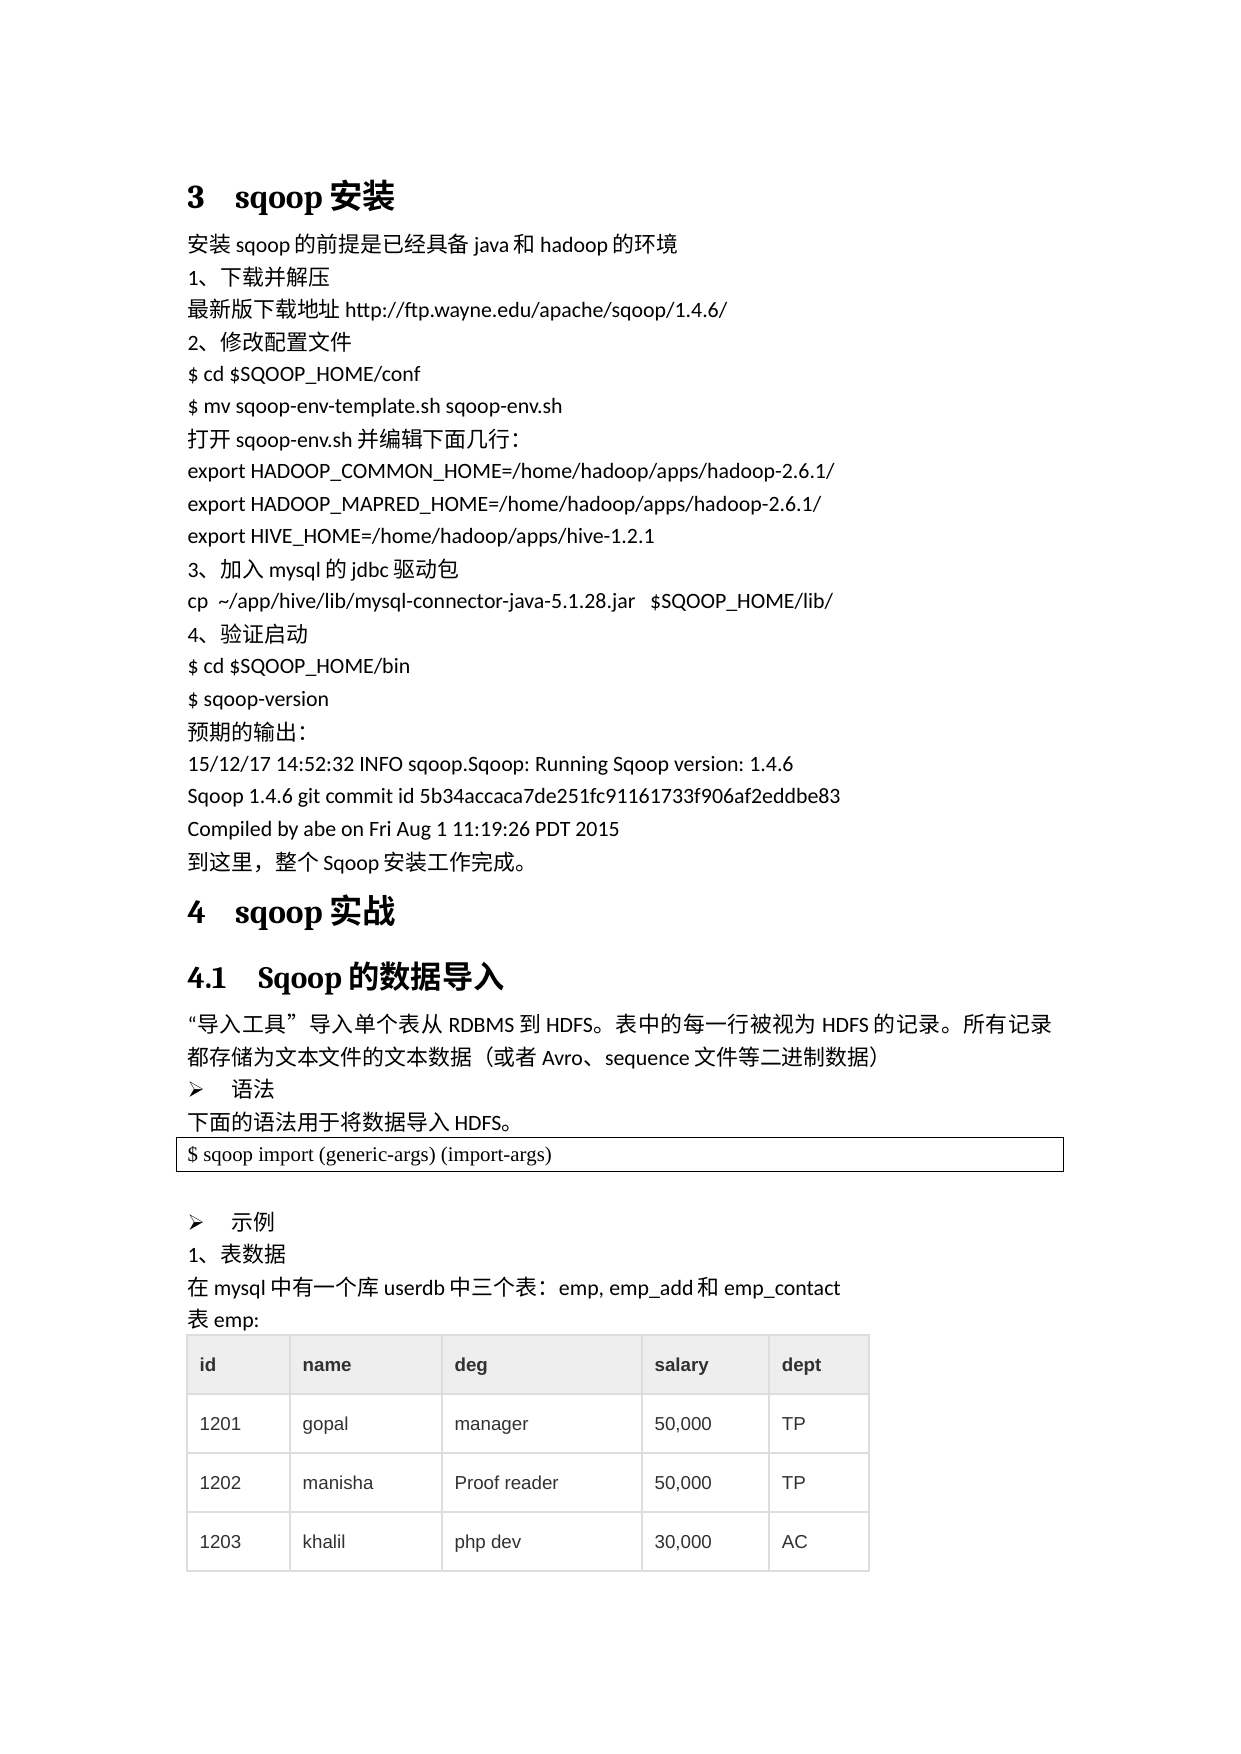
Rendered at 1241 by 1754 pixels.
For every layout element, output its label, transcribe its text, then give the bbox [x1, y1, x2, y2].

text “导入工具”导入单个表从RDBMS到HDFS。表中的每一行被视为HDFS的记录。所有记录都存储为文本文件的文本数据（或者Avro、sequence文件等二进制数据） [187, 1007, 1053, 1072]
text export HADOOP_MAPRED_HOME=/home/hadoop/apps/hadoop-2.6.1/ [187, 487, 1053, 519]
text 在mysql中有一个库userdb中三个表：emp, emp_add和emp_contact [187, 1269, 1053, 1302]
table_cell 50,000 [643, 1454, 768, 1511]
text 预期的输出： [187, 714, 1053, 747]
table_cell TP [770, 1454, 868, 1511]
text export HIVE_HOME=/home/hadoop/apps/hive-1.2.1 [187, 519, 1053, 552]
table_cell manager [443, 1395, 641, 1452]
text 2、修改配置文件 [187, 324, 1053, 357]
table_header deg [443, 1336, 641, 1393]
text 最新版下载地址http://ftp.wayne.edu/apache/sqoop/1.4.6/ [187, 292, 1053, 324]
text Sqoop 1.4.6 git commit id 5b34accaca7de251fc91161733f906af2eddbe83 [187, 779, 1053, 812]
table_cell 1202 [188, 1454, 289, 1511]
text 3、加入mysql的jdbc驱动包 [187, 552, 1053, 584]
text 打开sqoop-env.sh并编辑下面几行： [187, 422, 1053, 454]
text 1、表数据 [187, 1237, 1053, 1269]
text $ mv sqoop-env-template.sh sqoop-env.sh [187, 389, 1053, 422]
text export HADOOP_COMMON_HOME=/home/hadoop/apps/hadoop-2.6.1/ [187, 454, 1053, 487]
text 表emp: [187, 1302, 1053, 1334]
table_cell Proof reader [443, 1454, 641, 1511]
table_header dept [770, 1336, 868, 1393]
table_cell 30,000 [643, 1513, 768, 1570]
table_header id [188, 1336, 289, 1393]
table_cell 50,000 [643, 1395, 768, 1452]
text 下面的语法用于将数据导入HDFS。 [187, 1104, 1053, 1137]
text $ cd $SQOOP_HOME/bin [187, 649, 1053, 682]
table_cell 1203 [188, 1513, 289, 1570]
table_cell manisha [291, 1454, 441, 1511]
table_cell TP [770, 1395, 868, 1452]
text $ cd $SQOOP_HOME/conf [187, 357, 1053, 389]
table_header salary [643, 1336, 768, 1393]
table_cell AC [770, 1513, 868, 1570]
text Compiled by abe on Fri Aug 1 11:19:26 PDT 2015 [187, 812, 1053, 844]
table_cell khalil [291, 1513, 441, 1570]
list 语法 [187, 1072, 1053, 1104]
text 1、下载并解压 [187, 259, 1053, 292]
subtitle Sqoop的数据导入 [187, 942, 1053, 1007]
text 安装sqoop的前提是已经具备java和hadoop的环境 [187, 227, 1053, 259]
text 4、验证启动 [187, 617, 1053, 649]
text $ sqoop-version [187, 682, 1053, 714]
text cp ~/app/hive/lib/mysql-connector-java-5.1.28.jar $SQOOP_HOME/lib/ [187, 584, 1053, 617]
text 到这里，整个Sqoop安装工作完成。 [187, 844, 1053, 877]
list 示例 [187, 1204, 1053, 1237]
table_cell 1201 [188, 1395, 289, 1452]
table_cell gopal [291, 1395, 441, 1452]
subtitle sqoop安装 [187, 162, 1053, 227]
subtitle sqoop实战 [187, 877, 1053, 942]
table_cell php dev [443, 1513, 641, 1570]
table_header $ sqoop import (generic-args) (import-args) [177, 1138, 1063, 1171]
table_header name [291, 1336, 441, 1393]
text 15/12/17 14:52:32 INFO sqoop.Sqoop: Running Sqoop version: 1.4.6 [187, 747, 1053, 779]
